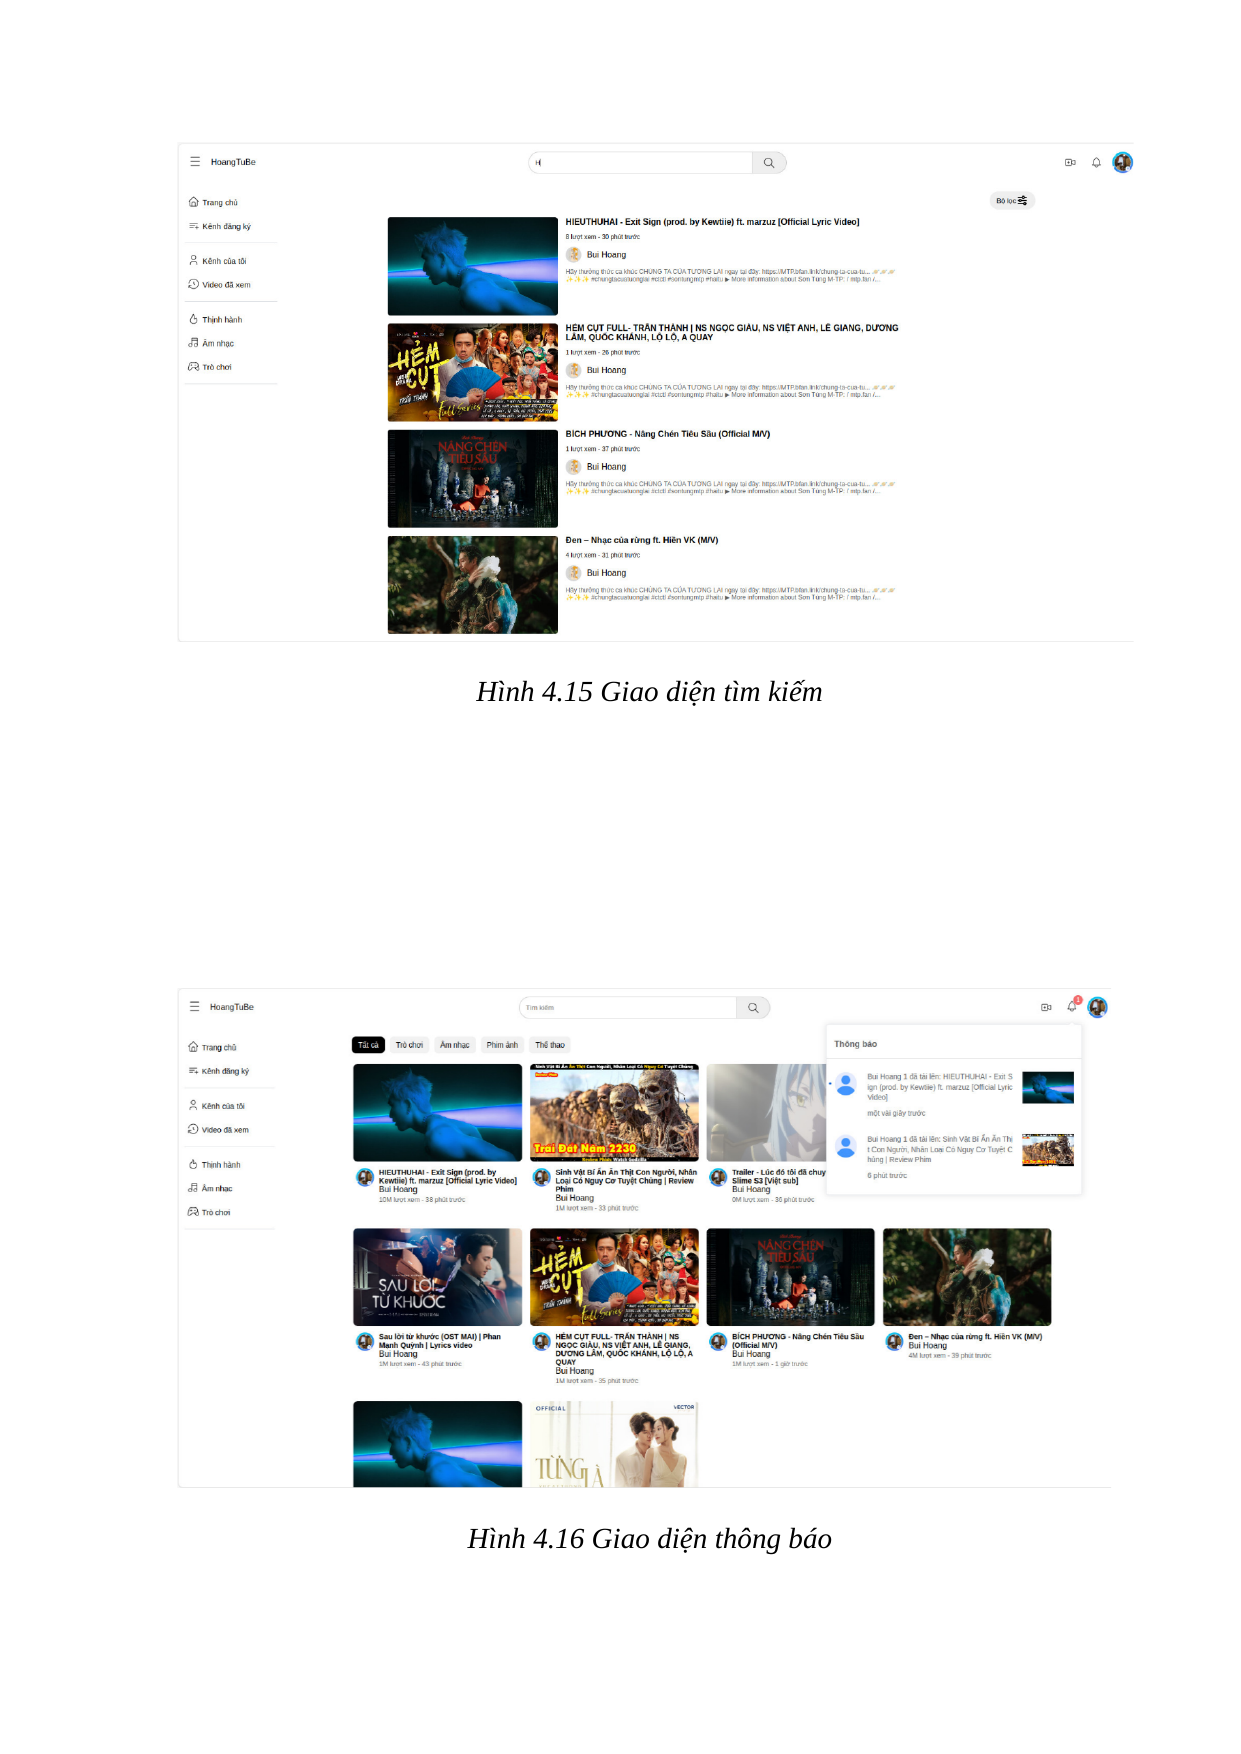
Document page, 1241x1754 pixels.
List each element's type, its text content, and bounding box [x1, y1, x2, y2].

text Hình 4.15 Giao diện tìm kiếm [177, 674, 1122, 708]
picture [401, 1437, 405, 1451]
picture [177, 142, 1134, 642]
picture [177, 988, 1112, 1488]
text Hình 4.16 Giao diện thông báo [177, 1521, 1122, 1554]
